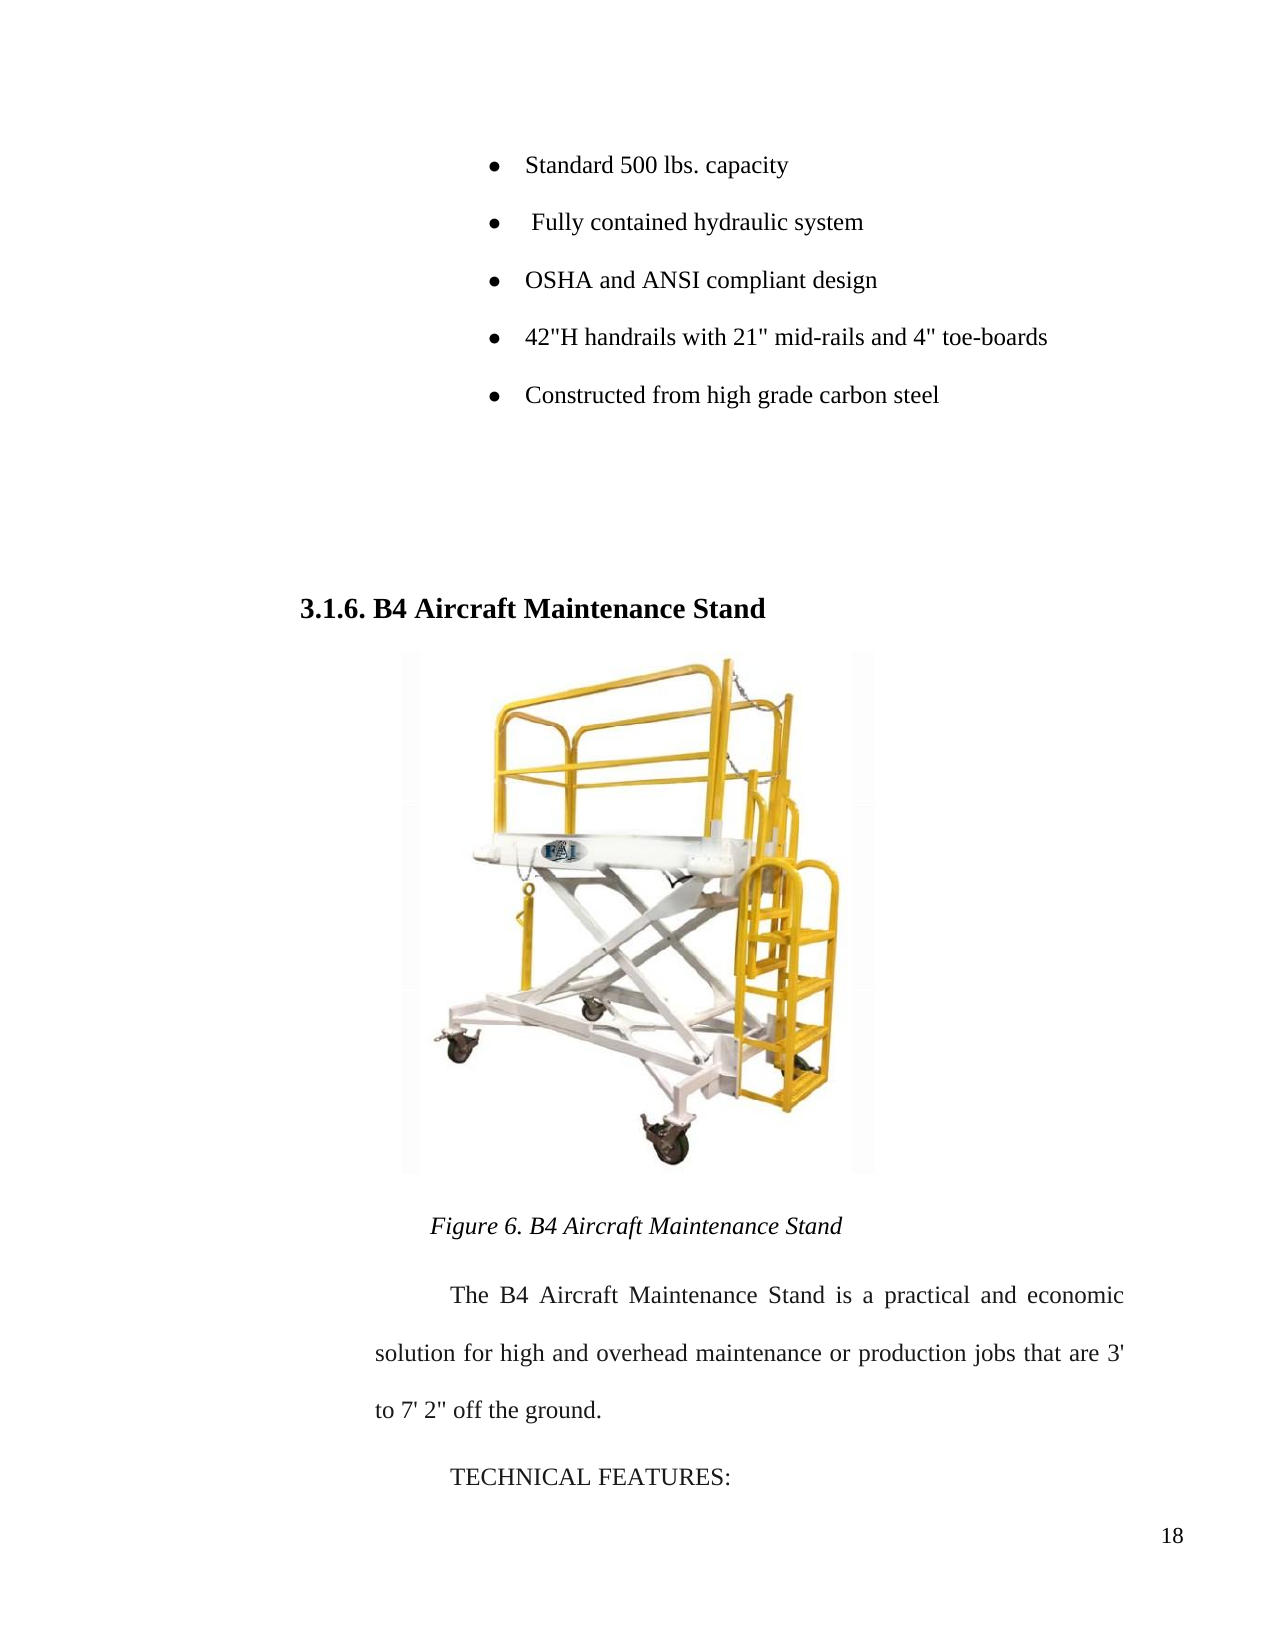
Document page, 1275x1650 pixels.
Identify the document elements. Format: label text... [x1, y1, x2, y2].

list Fully contained hydraulic system [487, 207, 1183, 236]
list Standard 500 lbs. capacity [487, 150, 1183, 179]
list OSHA and ANSI compliant design [487, 265, 1183, 294]
subtitle B4 Aircraft Maintenance Stand [300, 591, 1183, 624]
text The B4 Aircraft Maintenance Stand is a practical and economic solution for high and overhead maintenance or production jobs that are 3' to 7' 2" off the ground. [375, 1280, 1125, 1424]
text TECHNICAL FEATURES: [450, 1462, 1183, 1491]
list Constructed from high grade carbon steel [487, 380, 1183, 409]
text Figure 6. B4 Aircraft Maintenance Stand [149, 1211, 1126, 1240]
list 42"H handrails with 21" mid-rails and 4" toe-boards [487, 322, 1183, 351]
picture [401, 651, 876, 1174]
